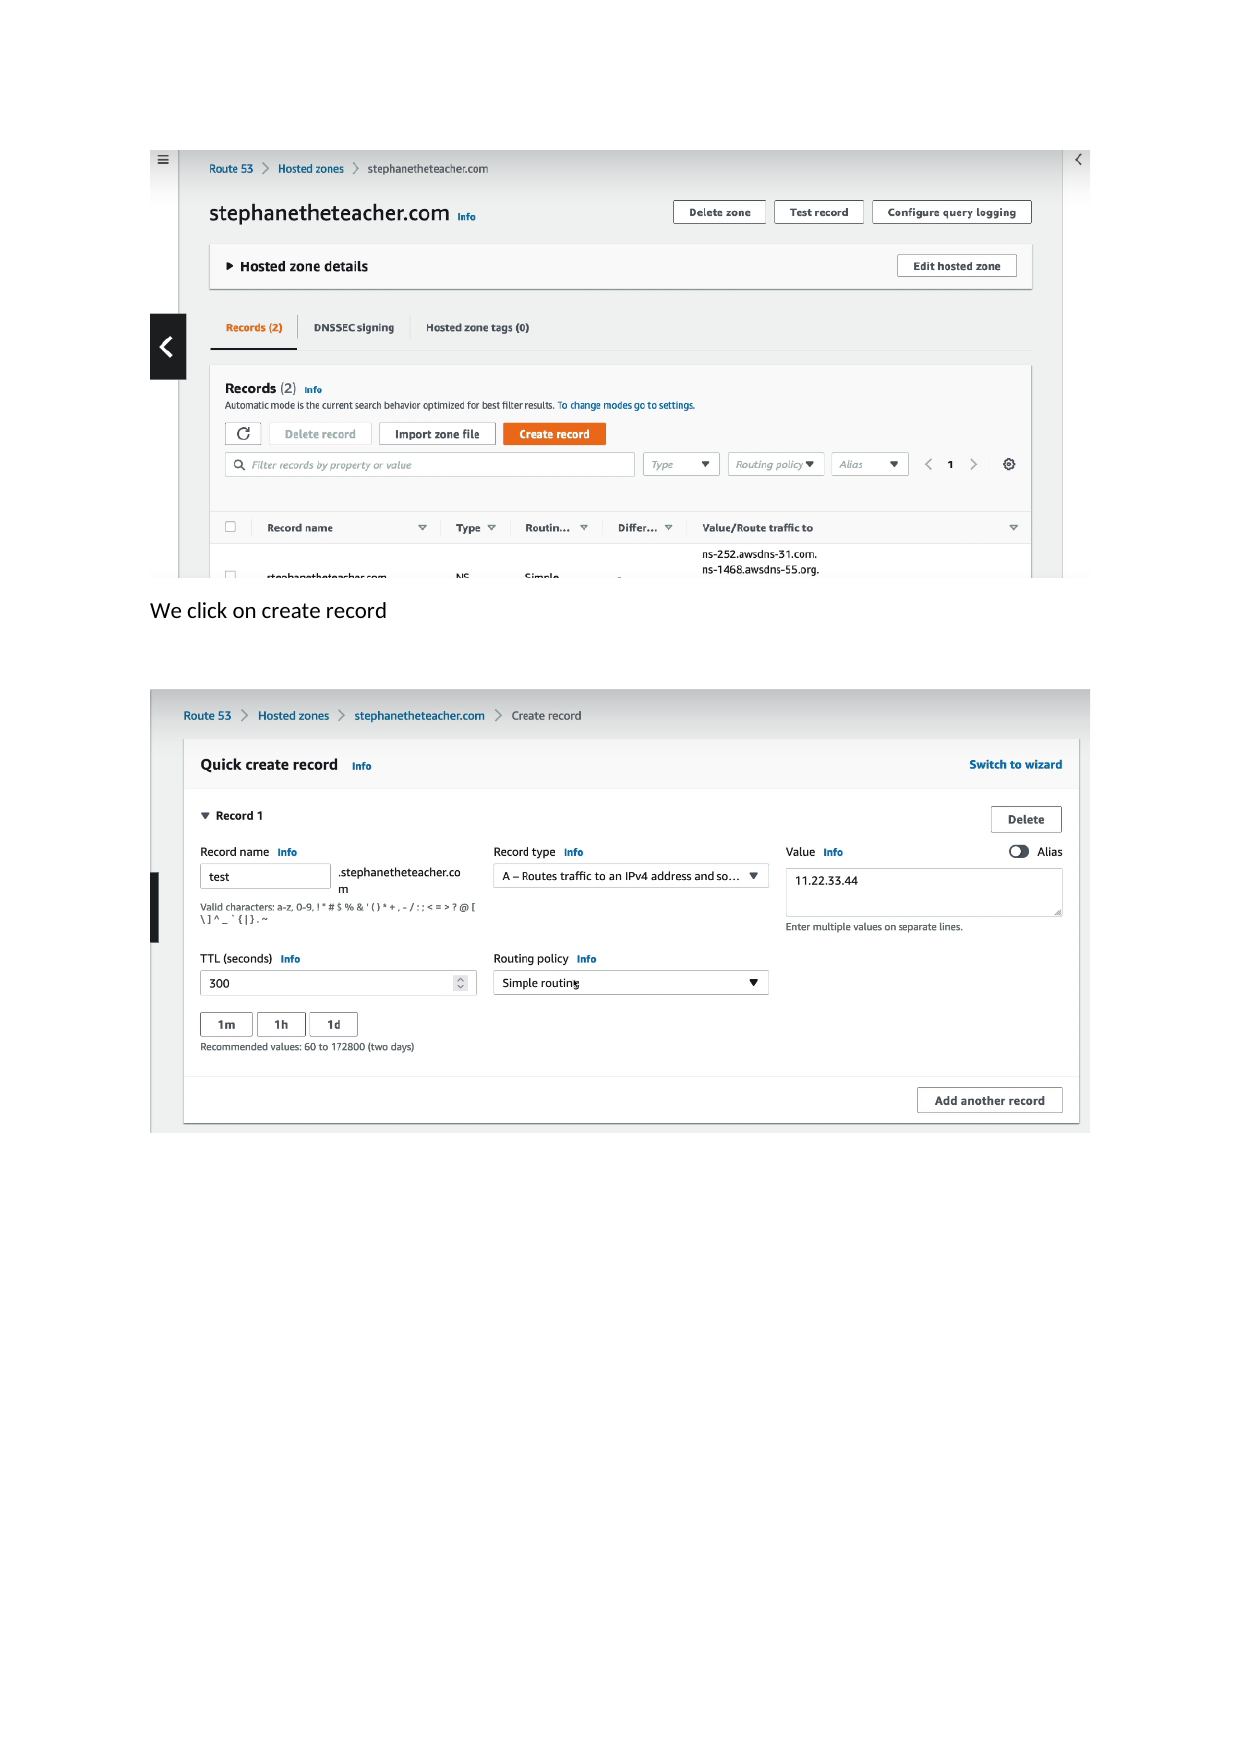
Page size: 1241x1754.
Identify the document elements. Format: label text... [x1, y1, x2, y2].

picture [150, 150, 1091, 578]
picture [150, 689, 1091, 1133]
text We click on create record [150, 596, 1090, 624]
